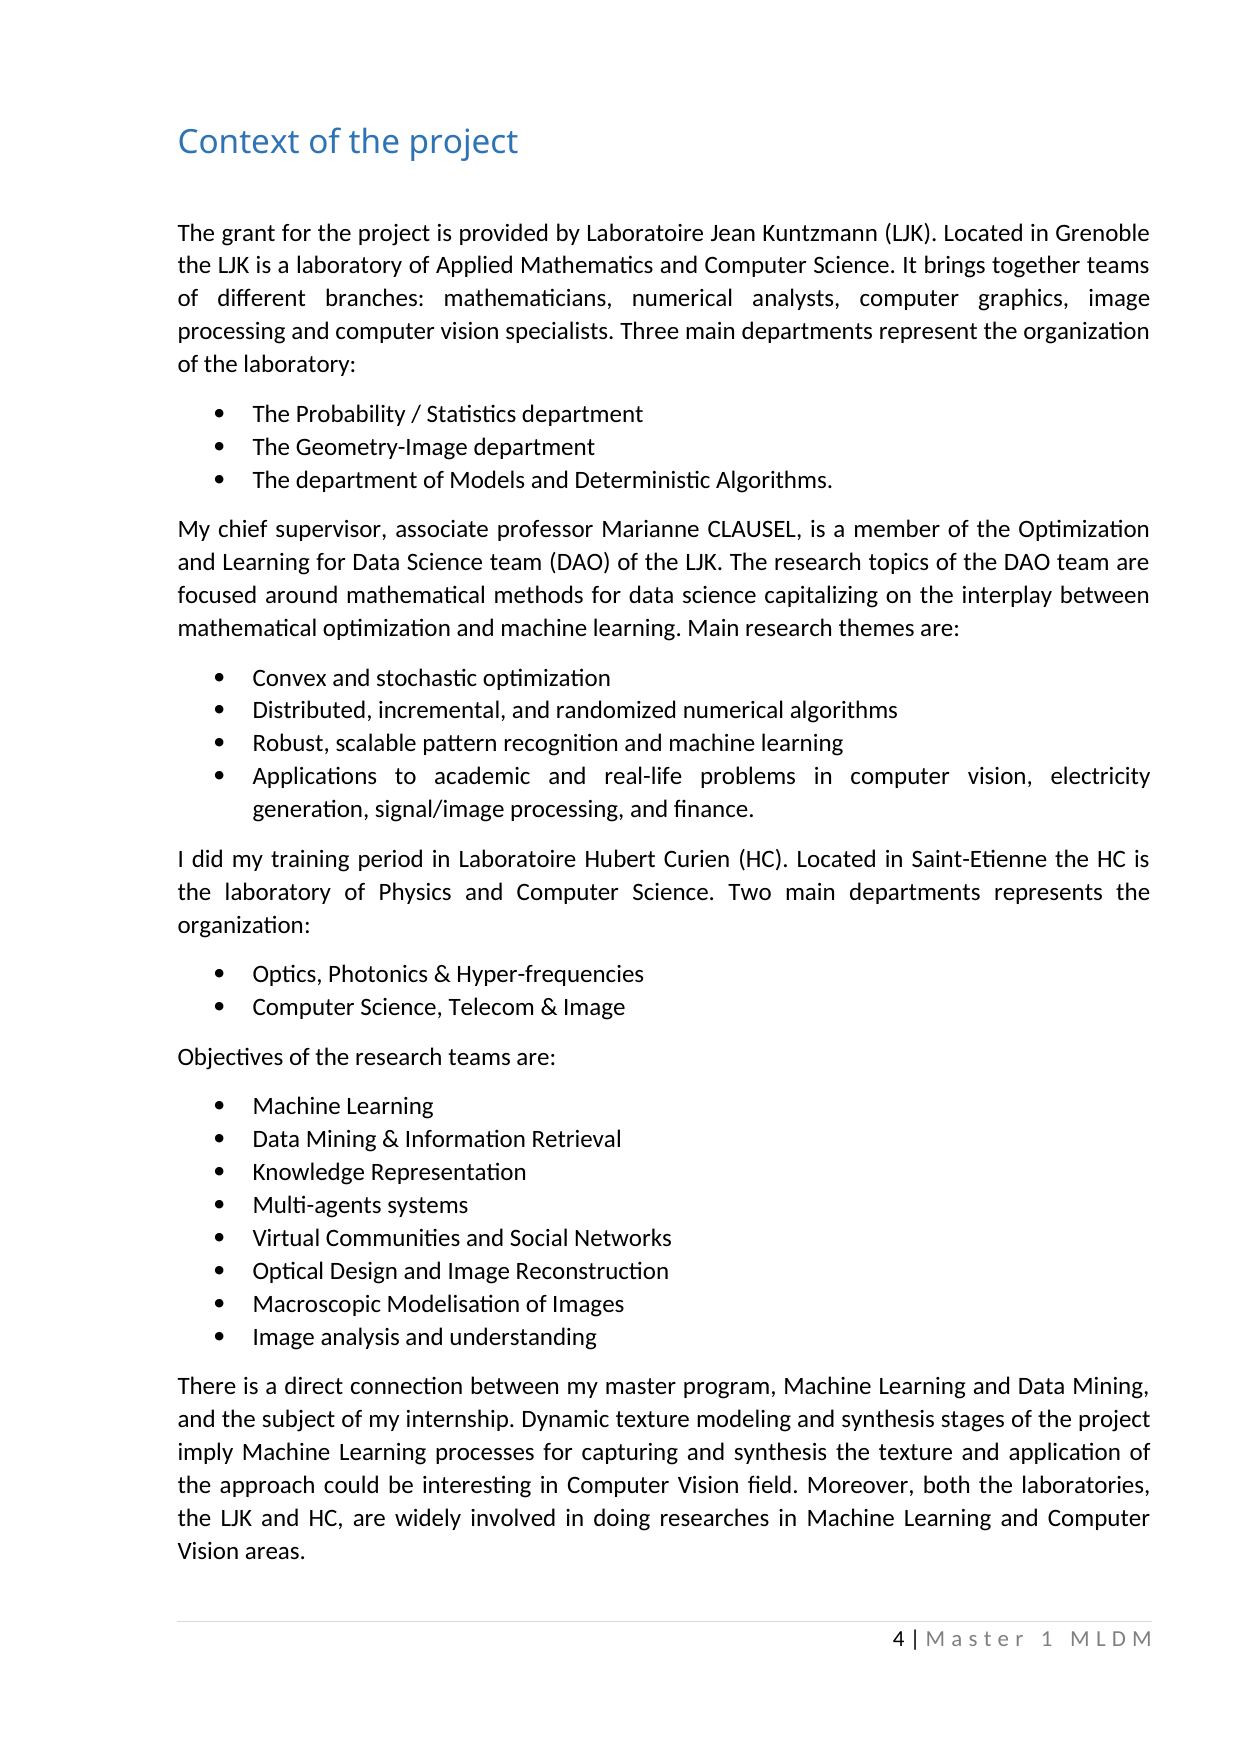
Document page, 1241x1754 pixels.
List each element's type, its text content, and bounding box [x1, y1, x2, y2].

list Image analysis and understanding [215, 1321, 1152, 1351]
text Objectives of the research teams are: [177, 1041, 1152, 1071]
list Applications to academic and real-life problems in computer vision, electricity generation, signal/image processing, and finance. [215, 760, 1152, 824]
list The Probability / Statistics department [215, 398, 1152, 428]
list Optical Design and Image Reconstruction [215, 1255, 1152, 1286]
list Data Mining & Information Retrieval [215, 1123, 1152, 1154]
list Knowledge Representation [215, 1156, 1152, 1187]
text There is a direct connection between my master program, Machine Learning and Data Mining, and the subject of my internship. Dynamic texture modeling and synthesis stages of the project imply Machine Learning processes for capturing and synthesis the texture and application of the approach could be interesting in Computer Vision field. Moreover, both the laboratories, the LJK and HC, are widely involved in doing researches in Machine Learning and Computer Vision areas. [177, 1370, 1152, 1566]
text I did my training period in Laboratoire Hubert Curien (HC). Located in Saint-Etienne the HC is the laboratory of Physics and Computer Science. Two main departments represents the organization: [177, 843, 1152, 939]
list The Geometry-Image department [215, 431, 1152, 461]
list Machine Learning [215, 1090, 1152, 1121]
text The grant for the project is provided by Laboratoire Jean Kuntzmann (LJK). Located in Grenoble the LJK is a laboratory of Applied Mathematics and Computer Science. It brings together teams of different branches: mathematicians, numerical analysts, computer graphics, image processing and computer vision specialists. Three main departments represent the organization of the laboratory: [177, 217, 1152, 379]
list Virtual Communities and Social Networks [215, 1222, 1152, 1253]
list Multi-agents systems [215, 1189, 1152, 1220]
list Computer Science, Telecom & Image [215, 991, 1152, 1022]
list Optics, Photonics & Hyper-frequencies [215, 958, 1152, 989]
list Macroscopic Modelisation of Images [215, 1288, 1152, 1318]
list The department of Models and Deterministic Algorithms. [215, 464, 1152, 494]
list Robust, scalable pattern recognition and machine learning [215, 727, 1152, 758]
subtitle Context of the project [177, 118, 1152, 163]
list Distributed, incremental, and randomized numerical algorithms [215, 694, 1152, 725]
list Convex and stochastic optimization [215, 662, 1152, 692]
text My chief supervisor, associate professor Marianne CLAUSEL, is a member of the Optimization and Learning for Data Science team (DAO) of the LJK. The research topics of the DAO team are focused around mathematical methods for data science capitalizing on the interplay between mathematical optimization and machine learning. Main research themes are: [177, 513, 1152, 643]
